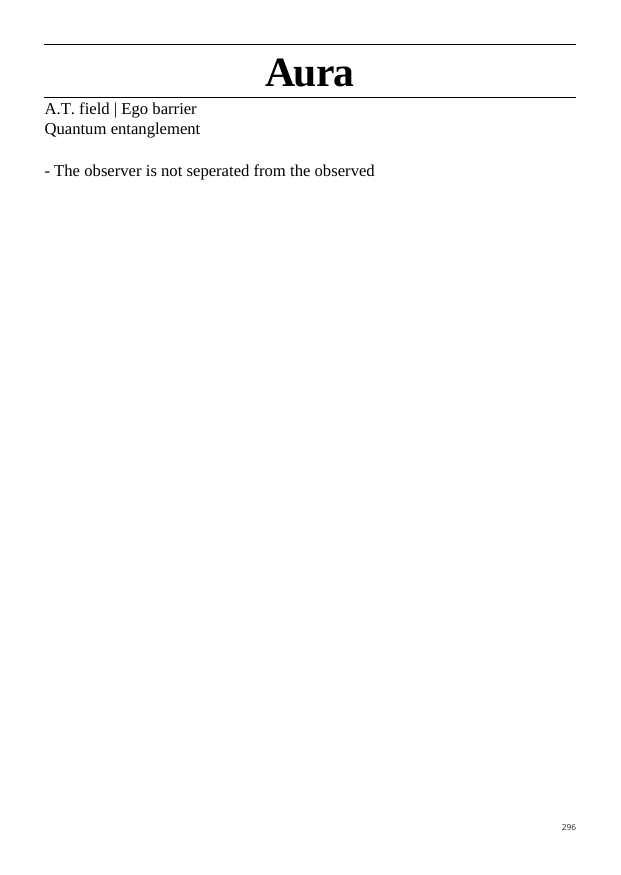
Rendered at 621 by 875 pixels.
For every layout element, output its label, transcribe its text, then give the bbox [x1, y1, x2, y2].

subtitle Aura [44, 45, 576, 97]
text A.T. field | Ego barrier [44, 98, 576, 118]
text Quantum entanglement [44, 119, 576, 138]
text - The observer is not seperated from the observed [44, 160, 576, 179]
